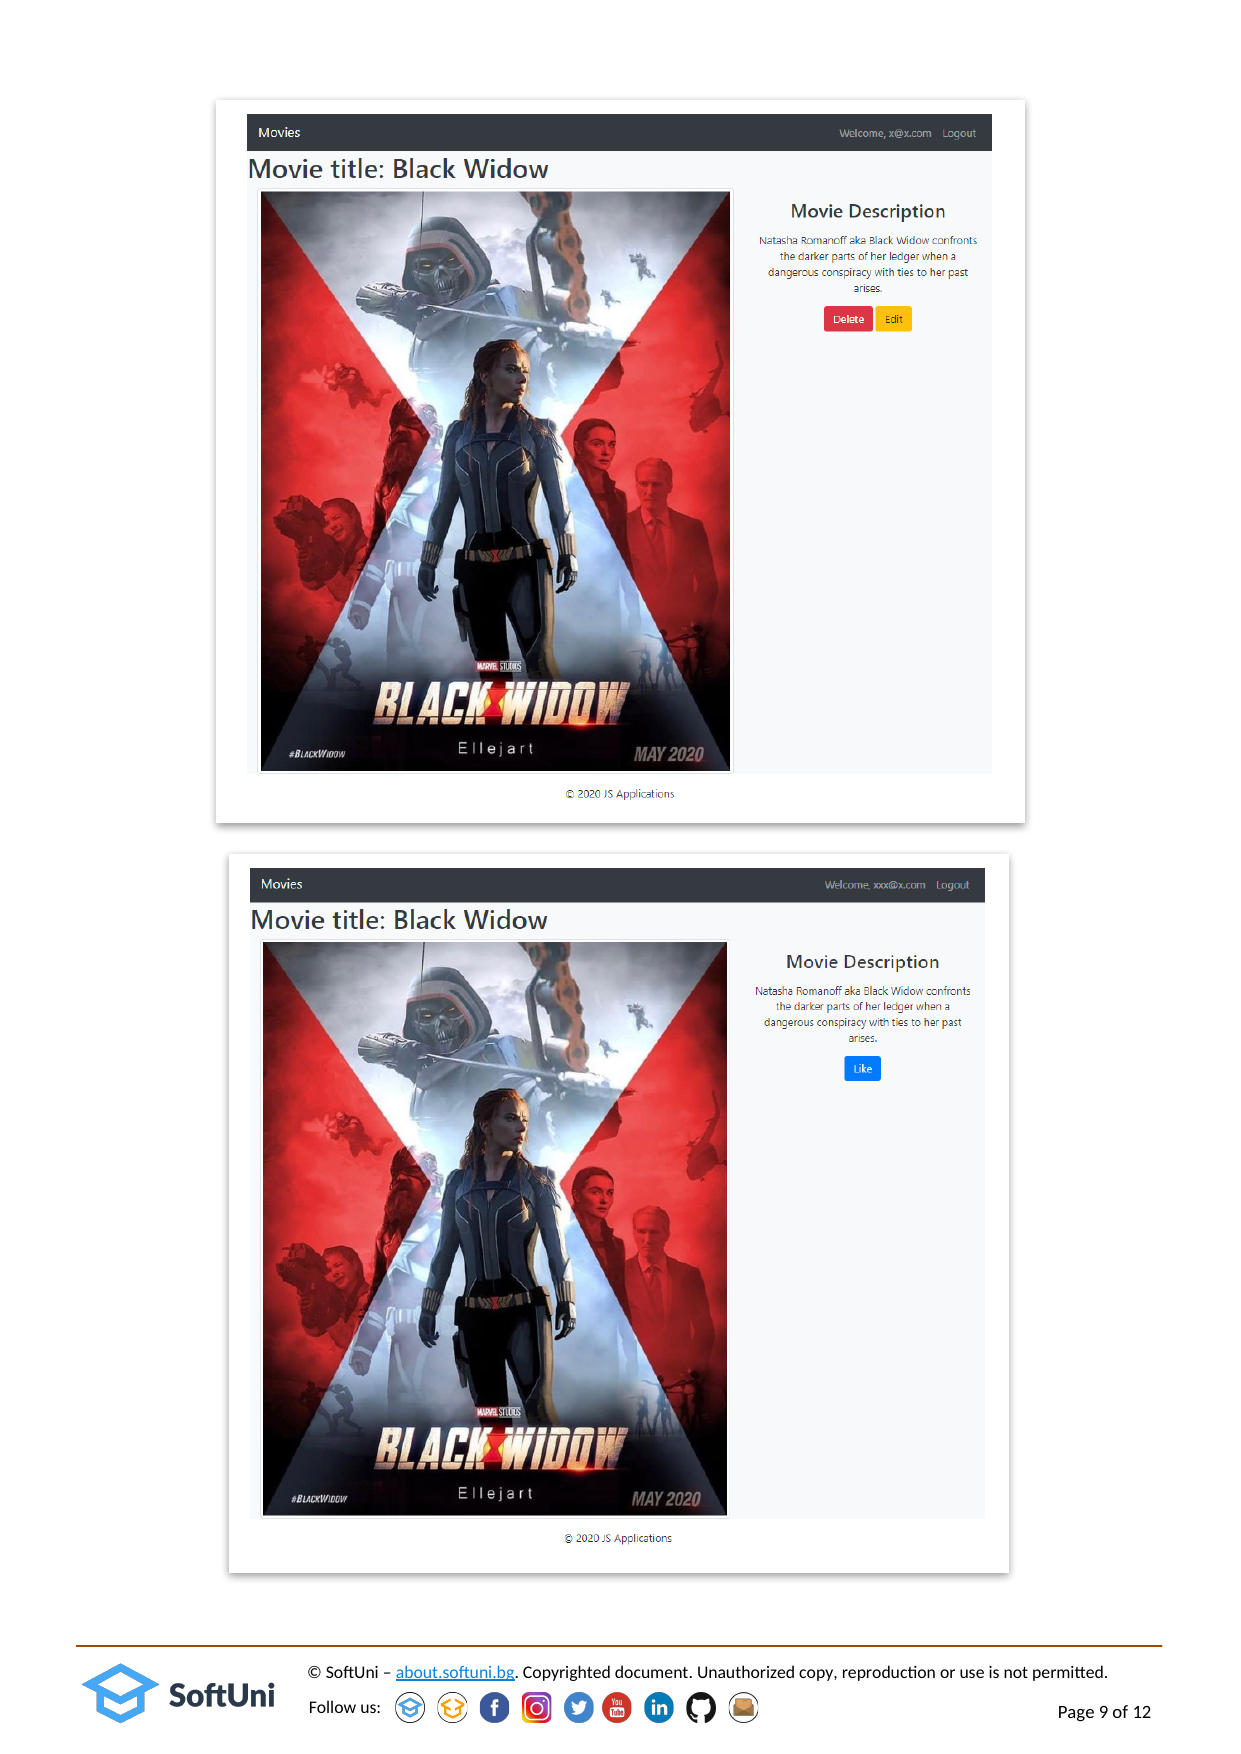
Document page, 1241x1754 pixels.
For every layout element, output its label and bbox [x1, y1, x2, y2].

picture [522, 1692, 552, 1723]
picture [479, 1692, 510, 1723]
picture [665, 1714, 674, 1723]
picture [658, 1705, 667, 1714]
picture [602, 1692, 632, 1723]
picture [231, 114, 1010, 808]
picture [728, 1692, 759, 1723]
picture [644, 1714, 653, 1723]
picture [644, 1692, 653, 1701]
picture [686, 1692, 716, 1723]
picture [244, 868, 994, 1558]
picture [564, 1692, 594, 1723]
picture [395, 1692, 425, 1723]
picture [437, 1692, 468, 1723]
picture [665, 1692, 674, 1701]
picture [75, 1658, 281, 1729]
